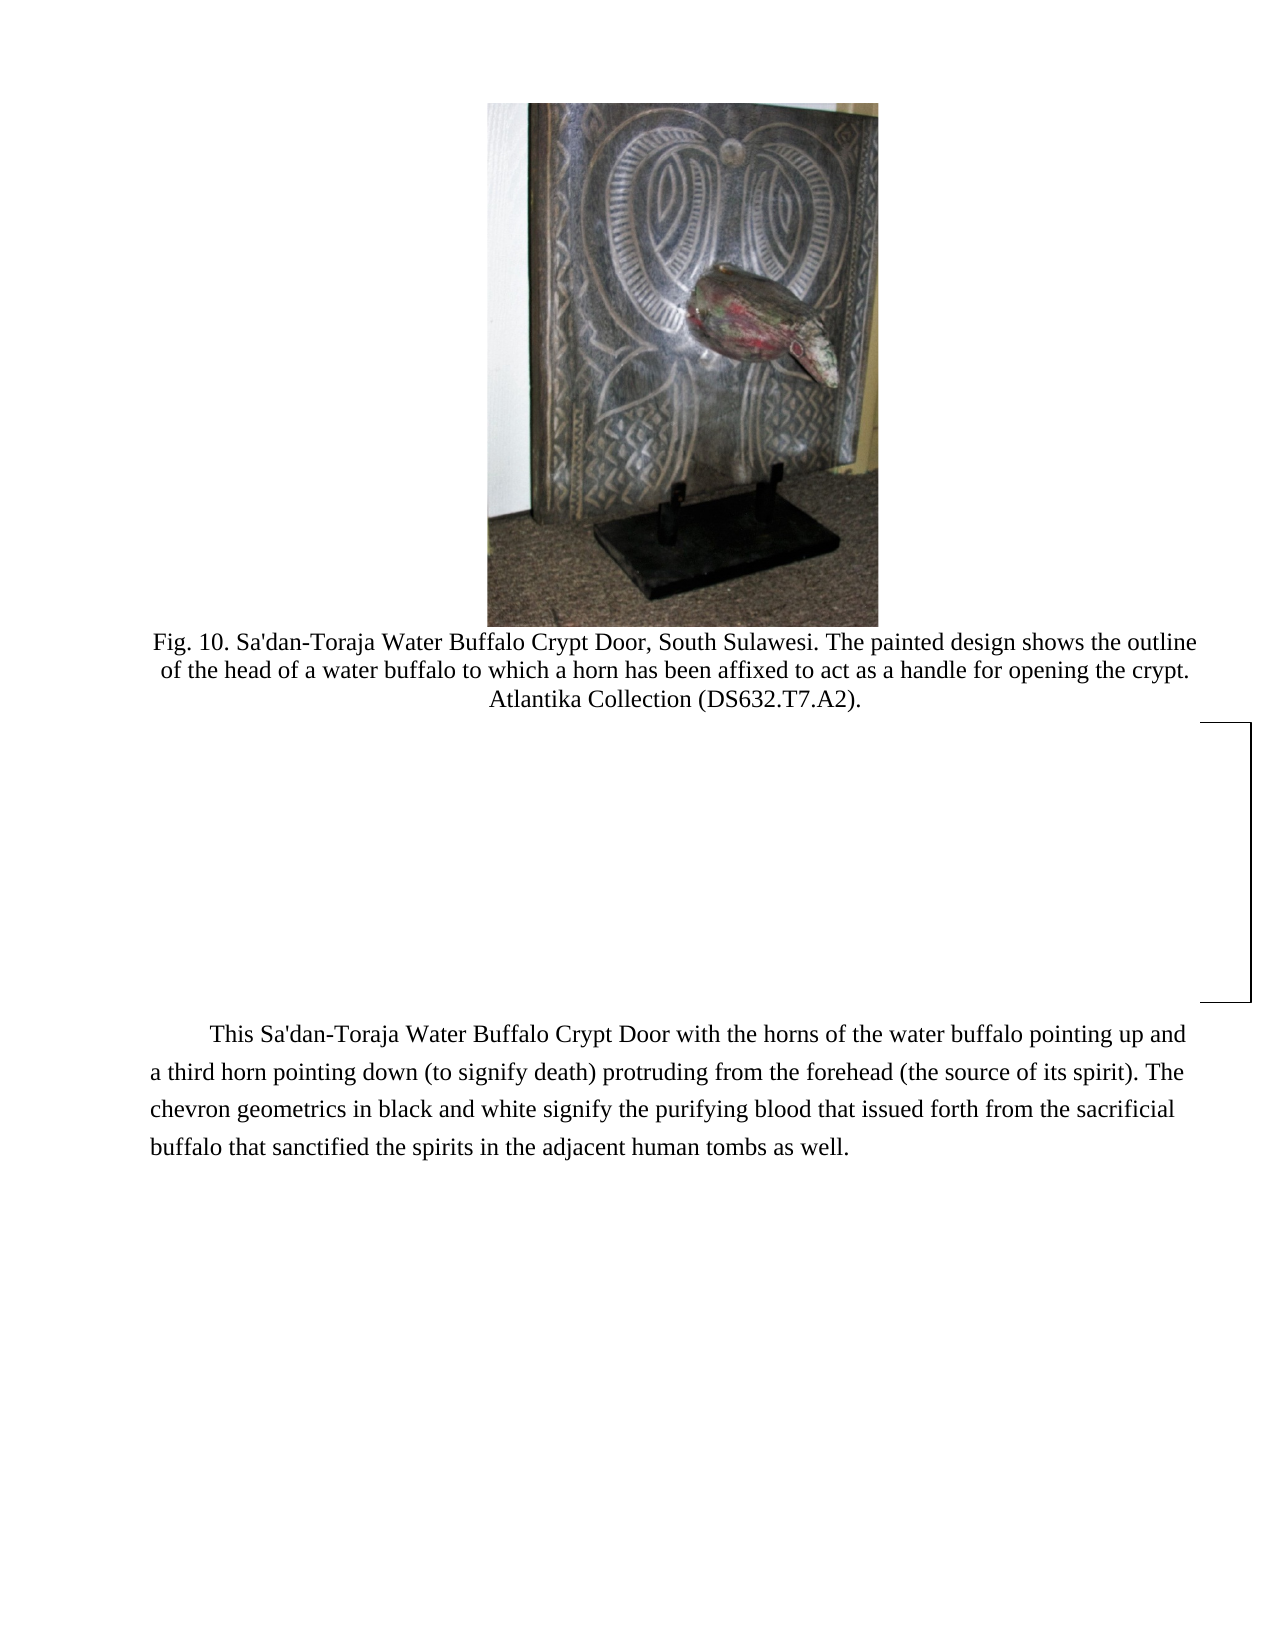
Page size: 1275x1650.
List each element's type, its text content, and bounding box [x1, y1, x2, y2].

picture [487, 103, 879, 627]
text Fig. 10. Sa'dan-Toraja Water Buffalo Crypt Door, South Sulawesi. The painted design shows the outline of the head of a water buffalo to which a horn has been affixed to act as a handle for opening the crypt. Atlantika Collection (DS632.T7.A2). [150, 627, 1200, 713]
text This Sa'dan-Toraja Water Buffalo Crypt Door with the horns of the water buffalo pointing up and a third horn pointing down (to signify death) protruding from the forehead (the source of its spirit). The chevron geometrics in black and white signify the purifying blood that issued forth from the sacrificial buffalo that sanctified the spirits in the adjacent human tombs as well. [150, 769, 1200, 1161]
